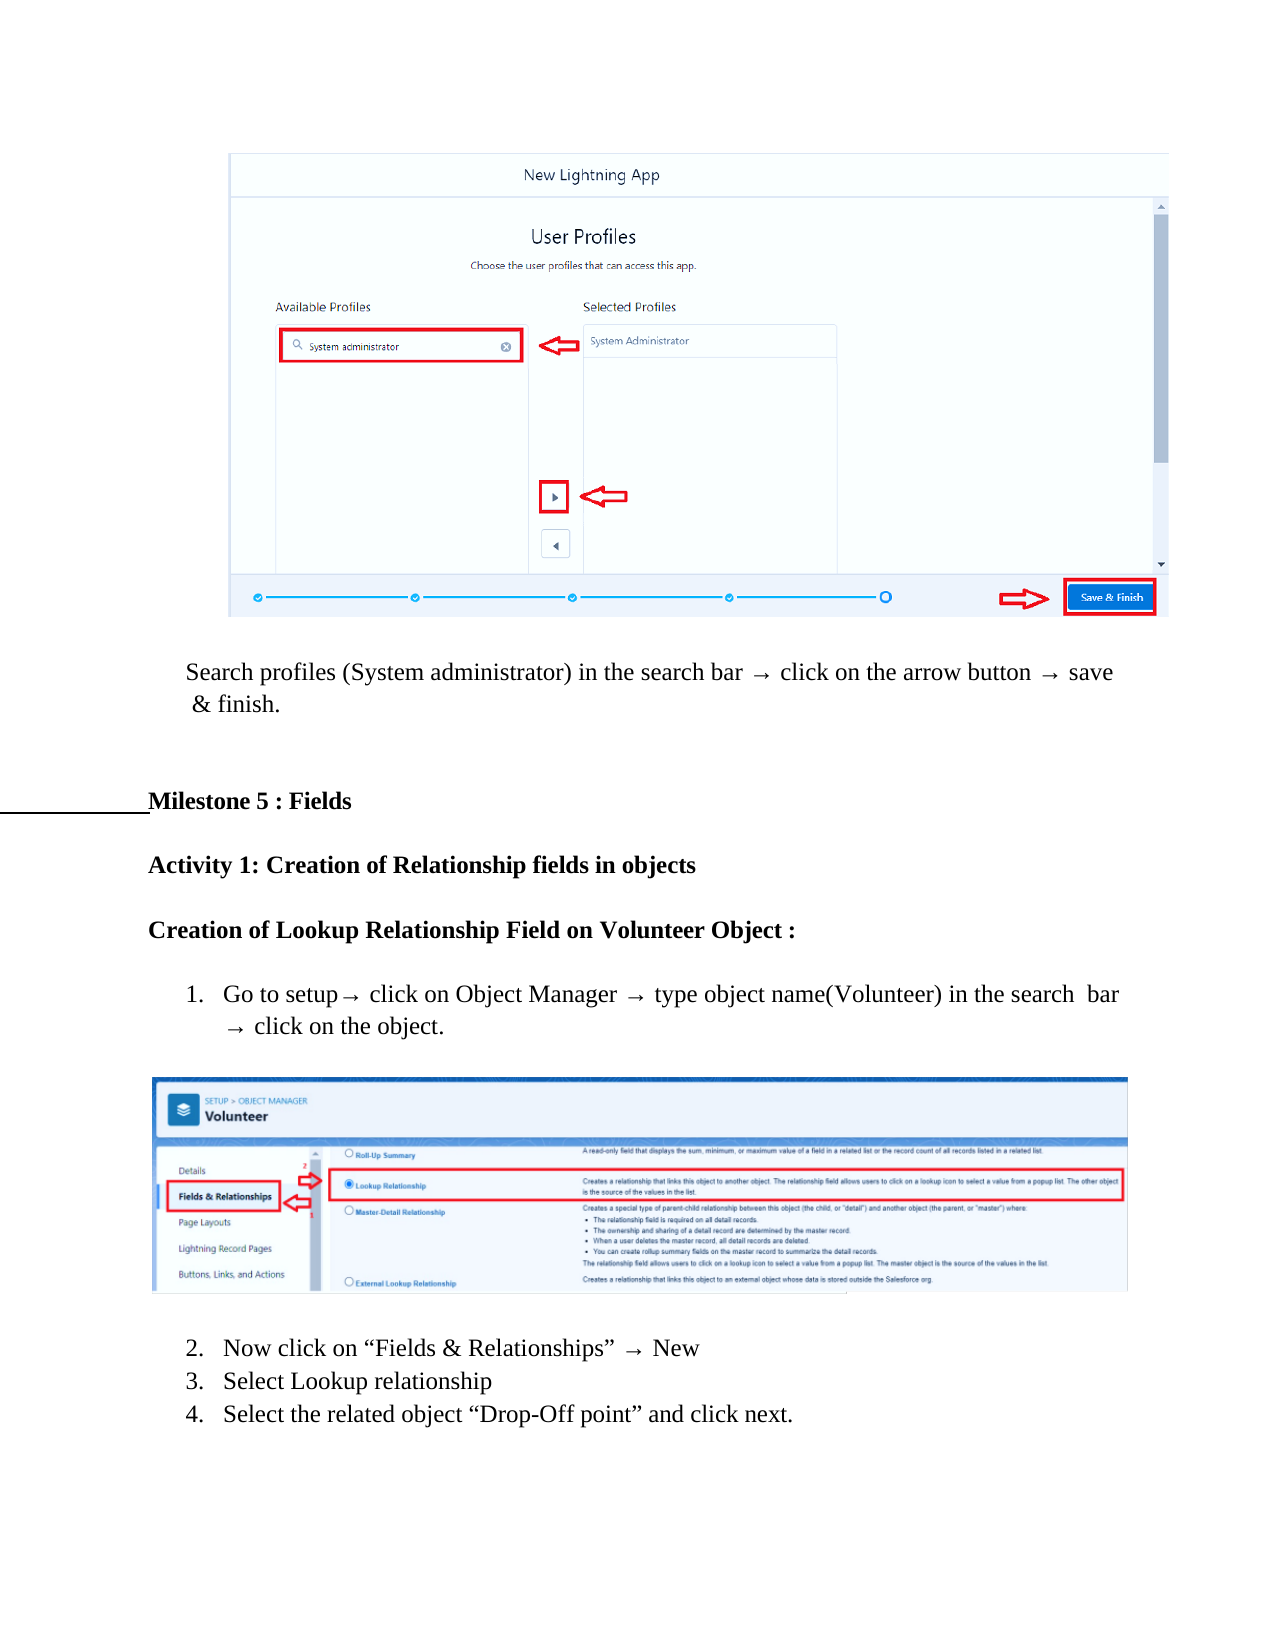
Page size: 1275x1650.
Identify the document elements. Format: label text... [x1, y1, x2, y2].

picture [151, 1076, 1131, 1295]
text 1. Go to setup→ click on Object Manager → type object name(Volunteer) in the search bar [185, 980, 1223, 1008]
text Activity 1: Creation of Relationship fields in objects [148, 852, 1223, 879]
text & finish. [192, 690, 1223, 718]
text → click on the object. [223, 1012, 1223, 1040]
text Creation of Lookup Relationship Field on Volunteer Object : [148, 916, 1223, 944]
text Milestone 5 : Fields [148, 788, 1223, 815]
text 4. Select the related object “Drop-Off point” and click next. [185, 1400, 1223, 1428]
text 2. Now click on “Fields & Relationships” → New 3. Select Lookup relationship [185, 1330, 804, 1396]
text Search profiles (System administrator) in the search bar → click on the arrow button → save [185, 659, 1223, 686]
picture [228, 153, 1169, 617]
